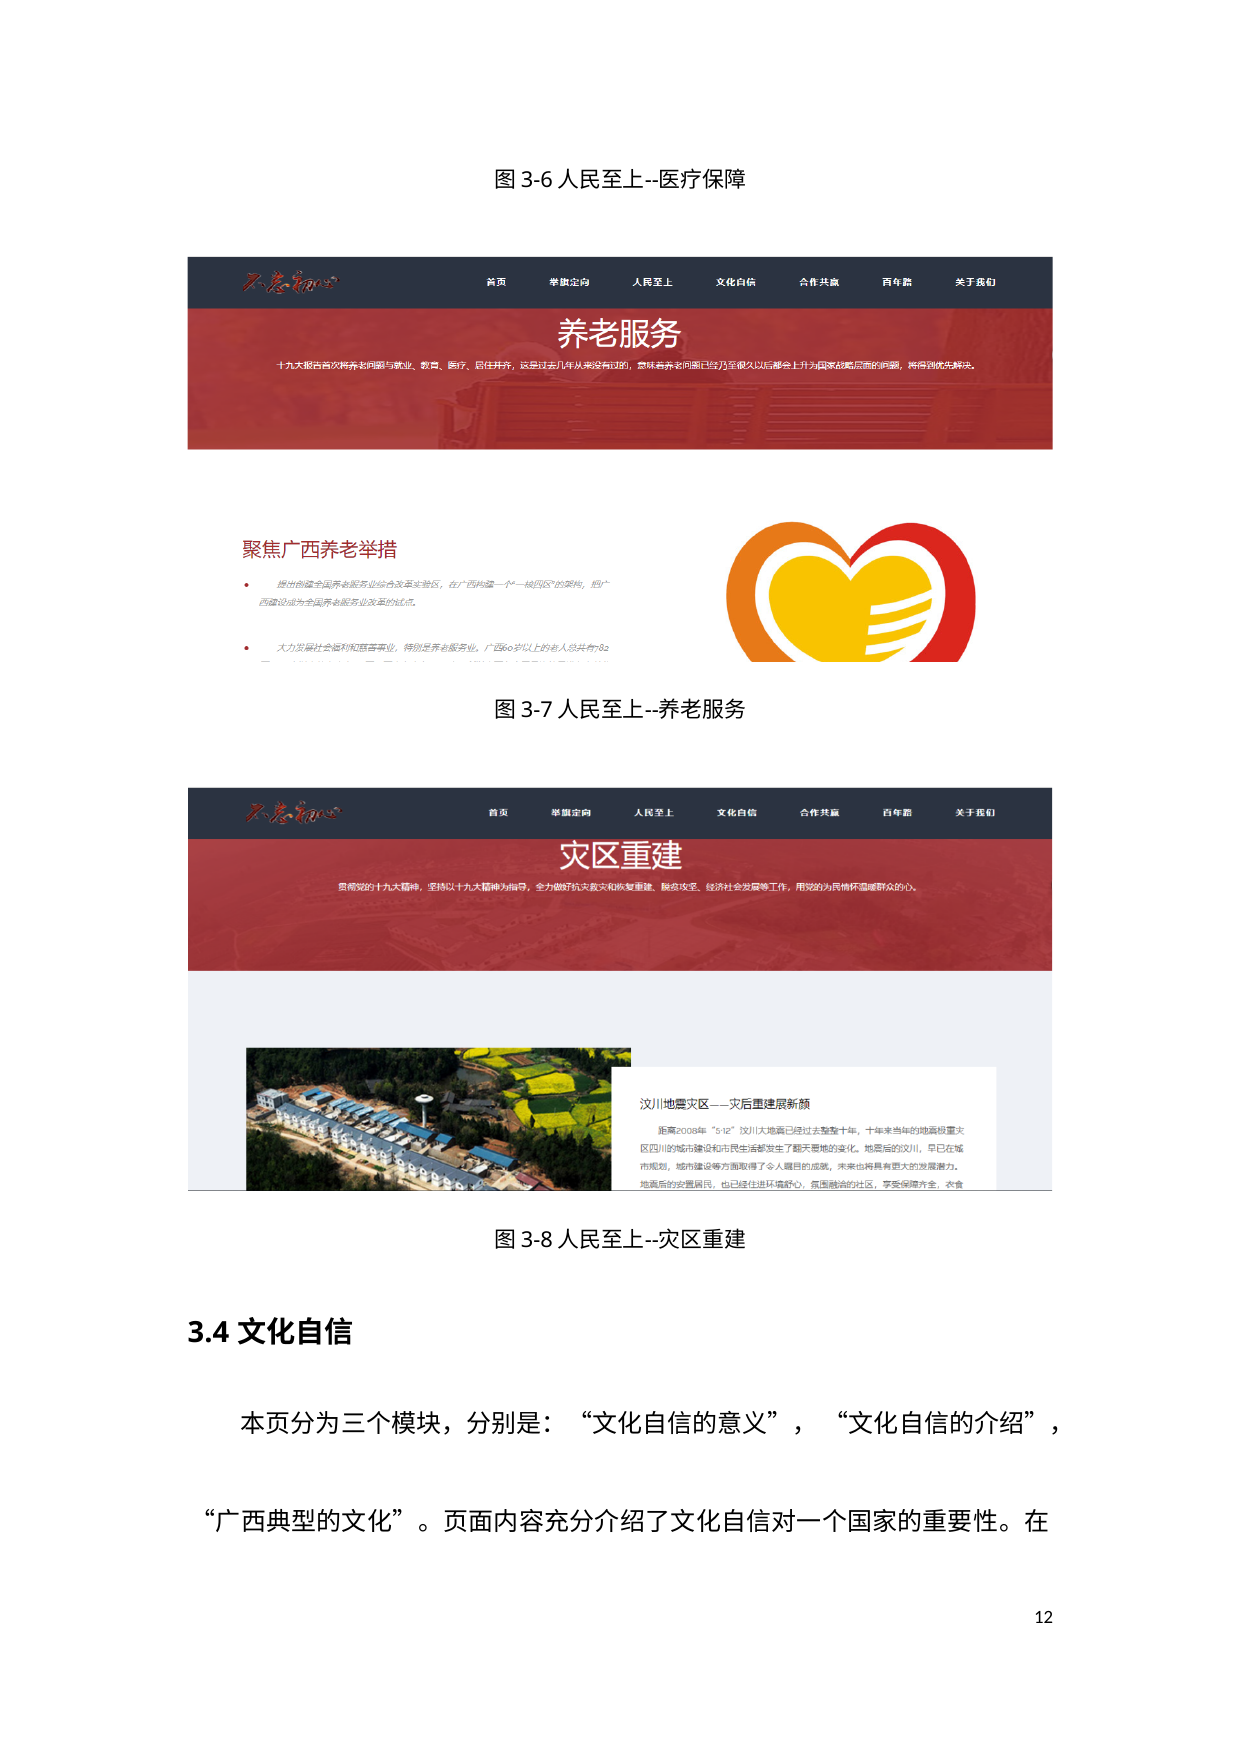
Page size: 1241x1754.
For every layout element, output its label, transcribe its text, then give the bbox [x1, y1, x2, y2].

text 图3-7人民至上--养老服务 [187, 692, 1053, 724]
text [190, 1389, 1050, 1552]
text 图3-8人民至上--灾区重建 [187, 1222, 1053, 1254]
text 图3-6人民至上--医疗保障 [187, 162, 1053, 194]
subtitle 3.4 文化自信 [187, 1297, 1053, 1362]
picture [187, 256, 1053, 662]
picture [188, 786, 1053, 1191]
